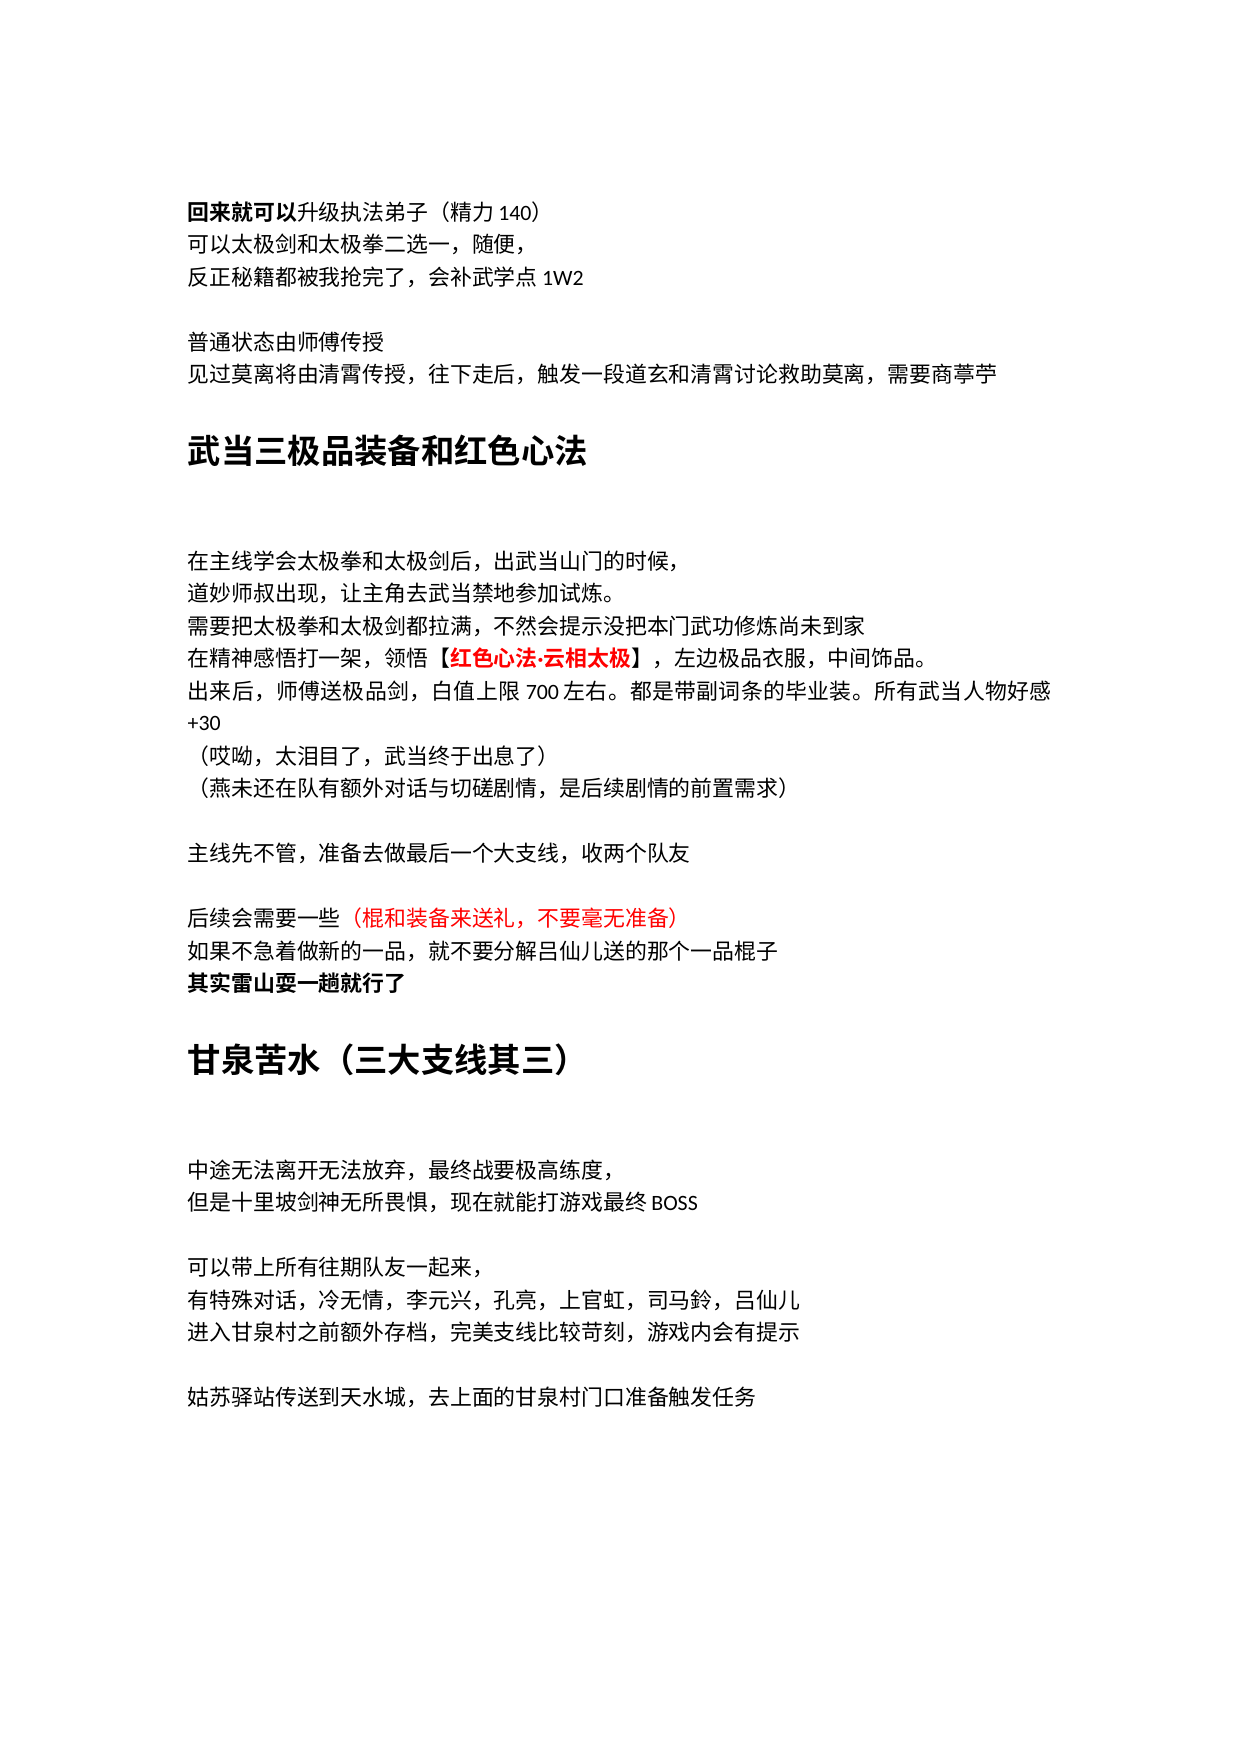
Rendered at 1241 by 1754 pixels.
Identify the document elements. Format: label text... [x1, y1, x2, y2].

text 可以太极剑和太极拳二选一，随便， [187, 227, 1053, 259]
subtitle 武当三极品装备和红色心法 [187, 417, 1053, 482]
text 需要把太极拳和太极剑都拉满，不然会提示没把本门武功修炼尚未到家 [187, 608, 1053, 641]
text （燕未还在队有额外对话与切磋剧情，是后续剧情的前置需求） [187, 771, 1053, 803]
text 进入甘泉村之前额外存档，完美支线比较苛刻，游戏内会有提示 [187, 1315, 1053, 1347]
text 中途无法离开无法放弃，最终战要极高练度， [187, 1152, 1053, 1185]
text 主线先不管，准备去做最后一个大支线，收两个队友 [187, 836, 1053, 868]
text 其实雷山耍一趟就行了 [187, 966, 1053, 998]
text 在精神感悟打一架，领悟【红色心法·云相太极】，左边极品衣服，中间饰品。 [187, 641, 1053, 673]
text 道妙师叔出现，让主角去武当禁地参加试炼。 [187, 576, 1053, 608]
text 见过莫离将由清霄传授，往下走后，触发一段道玄和清霄讨论救助莫离，需要商葶苧 [187, 357, 1053, 389]
text （哎呦，太泪目了，武当终于出息了） [187, 738, 1053, 771]
text 反正秘籍都被我抢完了，会补武学点1W2 [187, 259, 1053, 292]
text 后续会需要一些（棍和装备来送礼，不要毫无准备） [187, 901, 1053, 933]
text 但是十里坡剑神无所畏惧，现在就能打游戏最终BOSS [187, 1185, 1053, 1217]
text 可以带上所有往期队友一起来， [187, 1250, 1053, 1282]
text 普通状态由师傅传授 [187, 324, 1053, 357]
text 姑苏驿站传送到天水城，去上面的甘泉村门口准备触发任务 [187, 1380, 1053, 1412]
subtitle 甘泉苦水（三大支线其三） [187, 1025, 1053, 1090]
text 回来就可以升级执法弟子（精力140） [187, 194, 1053, 227]
text 有特殊对话，冷无情，李元兴，孔亮，上官虹，司马鈴，吕仙儿 [187, 1282, 1053, 1315]
text 如果不急着做新的一品，就不要分解吕仙儿送的那个一品棍子 [187, 933, 1053, 966]
text 在主线学会太极拳和太极剑后，出武当山门的时候， [187, 543, 1053, 576]
text 出来后，师傅送极品剑，白值上限700左右。都是带副词条的毕业装。所有武当人物好感+30 [187, 673, 1053, 738]
